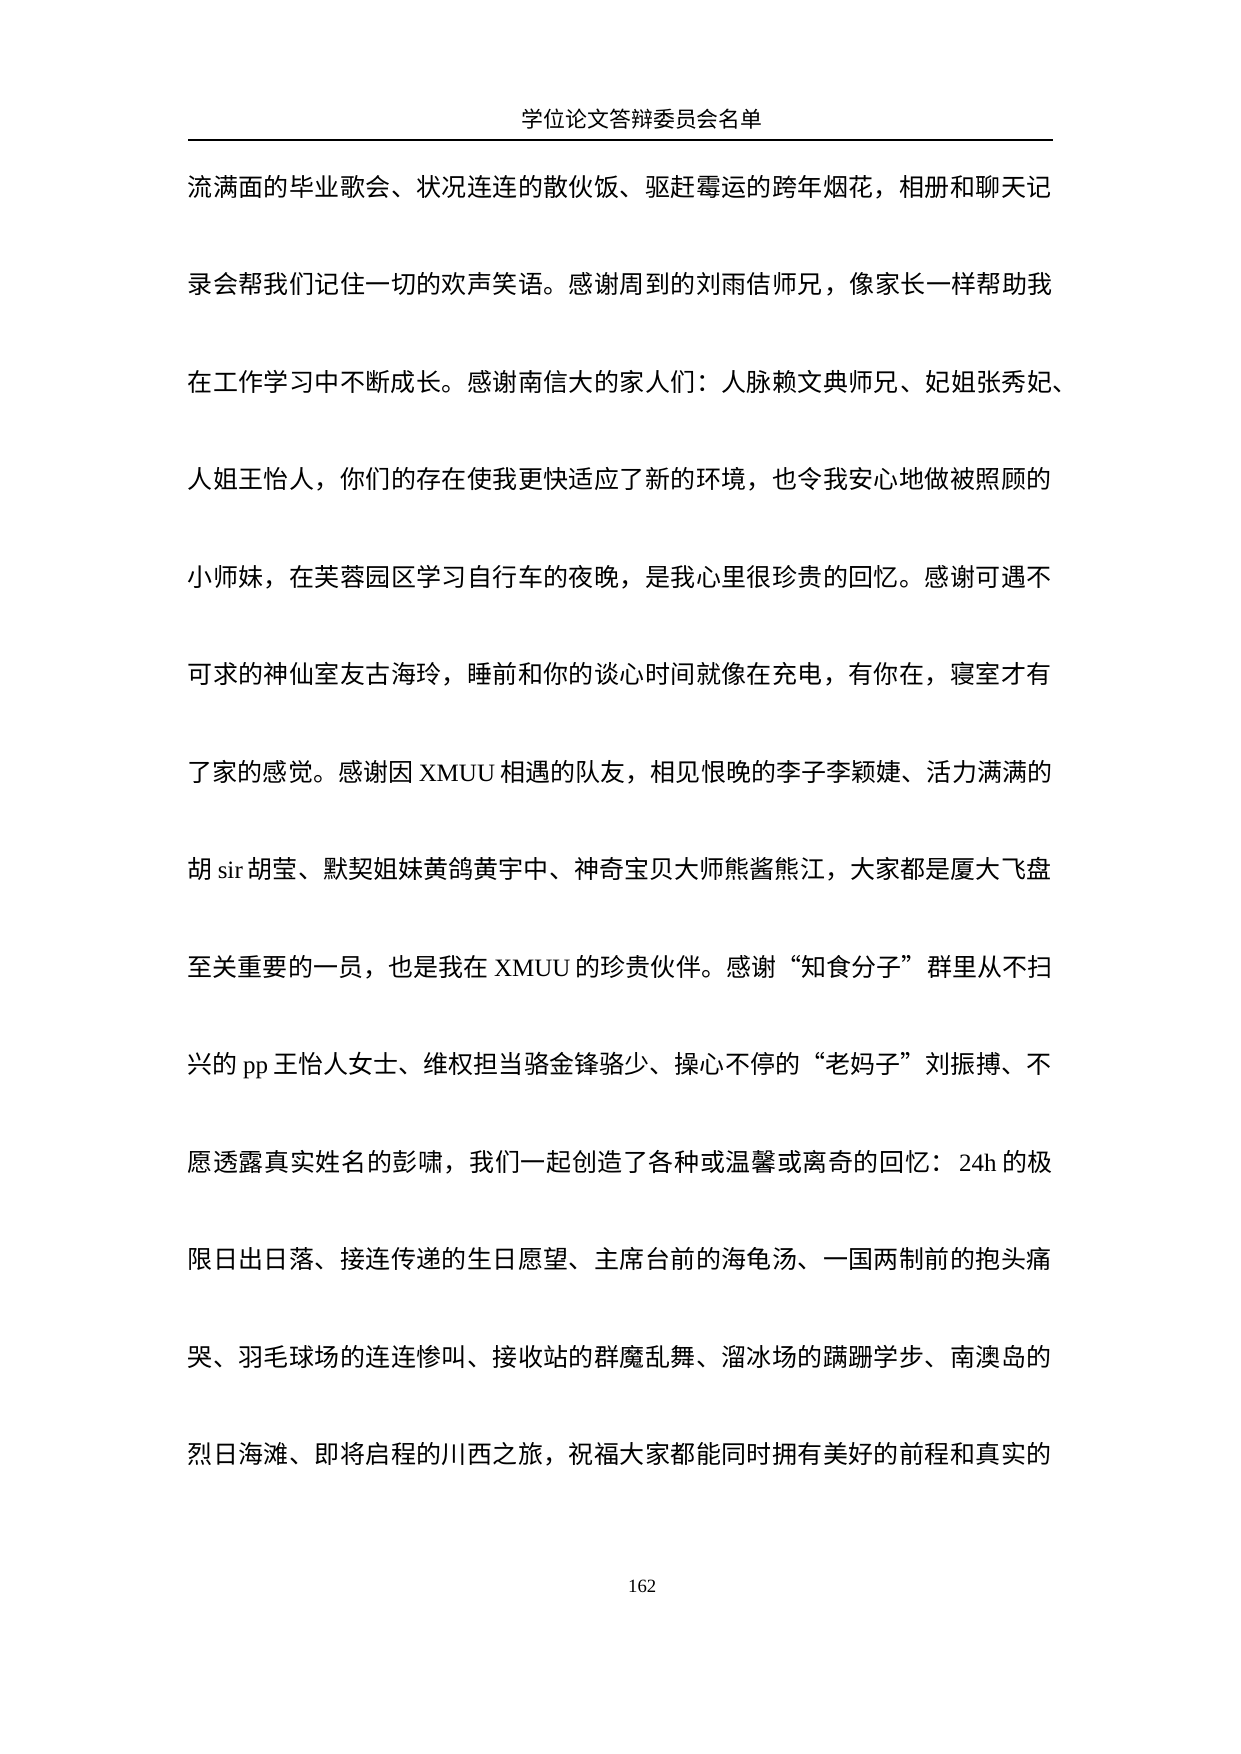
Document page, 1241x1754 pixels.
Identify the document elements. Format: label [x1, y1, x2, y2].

text [187, 153, 1053, 1485]
